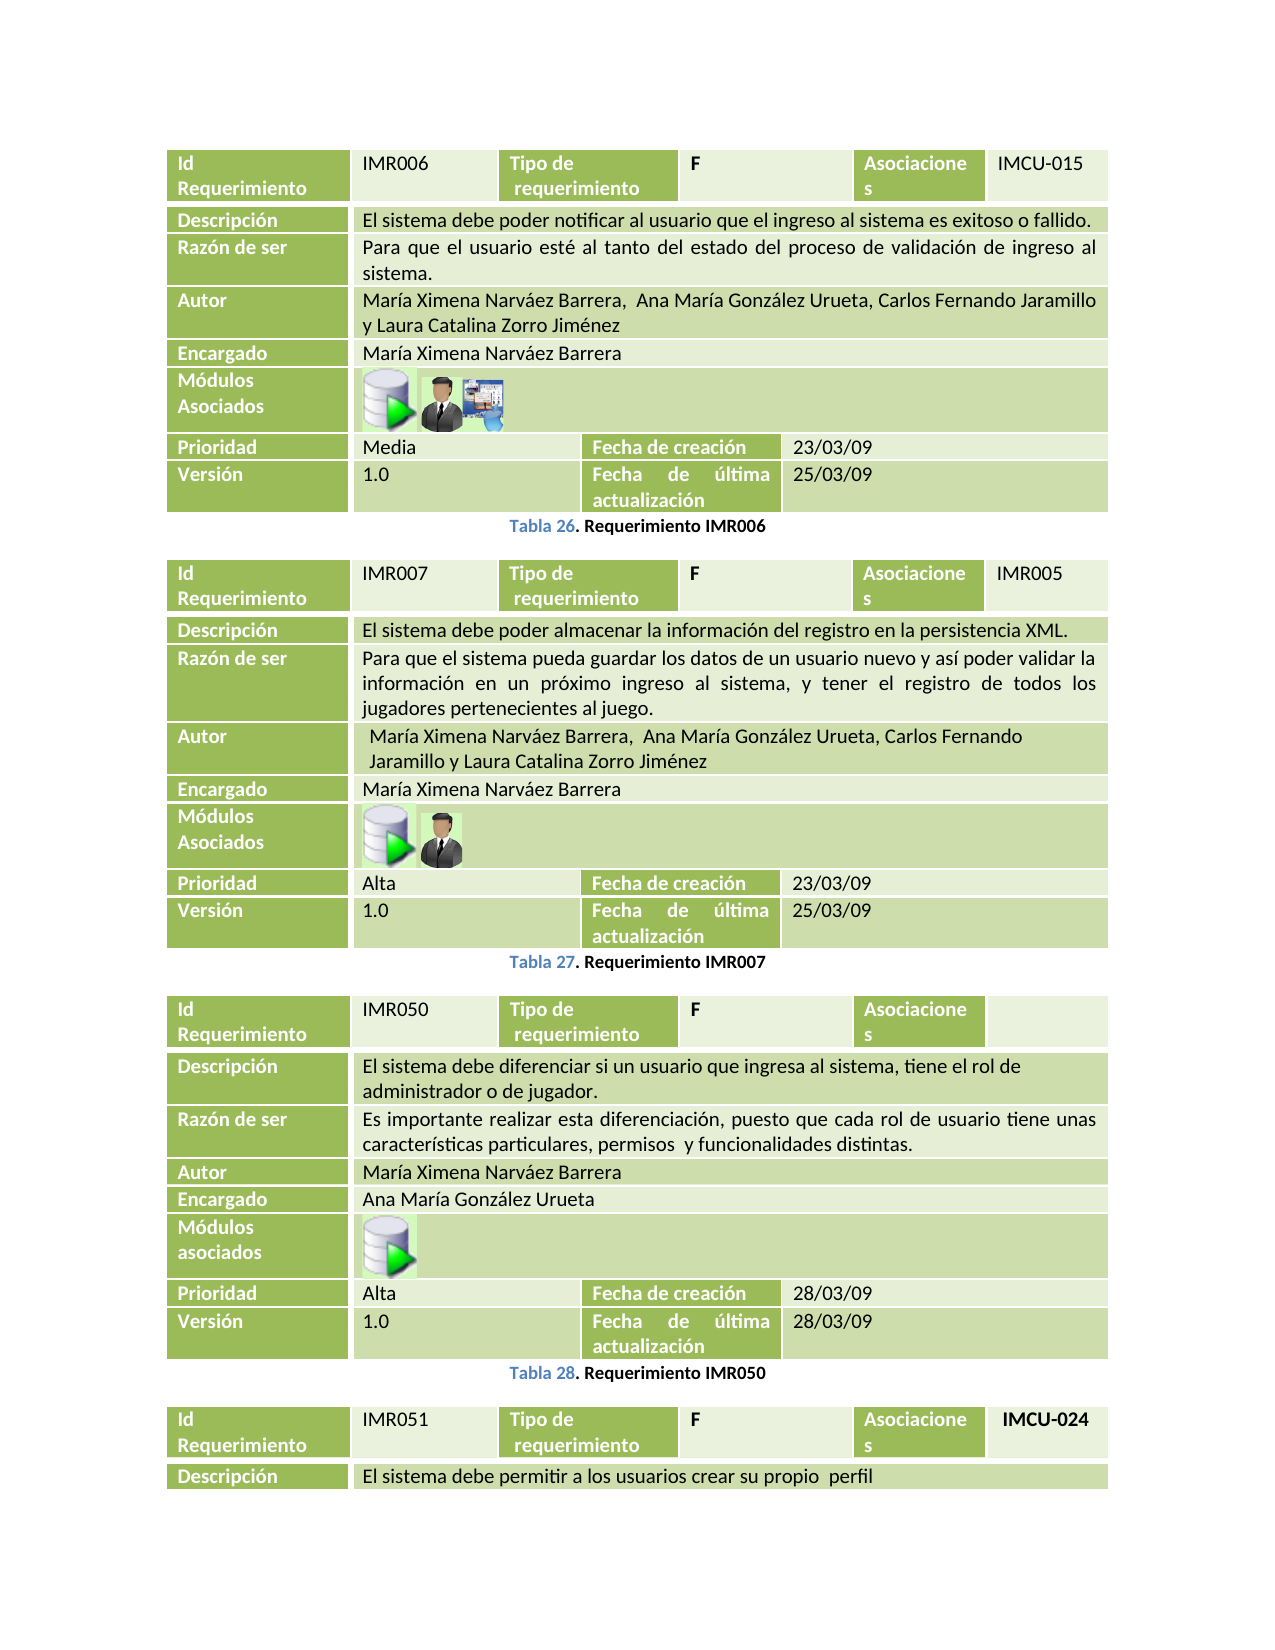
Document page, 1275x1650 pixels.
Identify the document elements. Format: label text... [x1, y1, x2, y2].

table_header Asociaciones [854, 996, 985, 1047]
table_cell Alta [354, 870, 580, 895]
table_cell Autor [167, 287, 348, 338]
table_cell Encargado [167, 1187, 348, 1212]
table_header Asociaciones [854, 150, 985, 201]
table_header IMR006 [352, 150, 497, 201]
table_cell Fecha de creación [582, 434, 781, 459]
table_cell Alta [354, 1280, 580, 1306]
picture [421, 377, 504, 432]
table_header Tipo de requerimiento [499, 1407, 678, 1457]
table_cell Autor [167, 1159, 348, 1184]
table_header F [680, 150, 852, 201]
table_cell El sistema debe poder notificar al usuario que el ingreso al sistema es exitoso o fallido. [354, 207, 1108, 232]
table_cell [417, 804, 1108, 868]
table_cell 23/03/09 [782, 870, 1108, 895]
table_cell Fecha de última actualización [582, 898, 780, 948]
table_cell [417, 1214, 1108, 1278]
table_header F [680, 560, 851, 611]
table_cell Razón de ser [167, 645, 348, 721]
table_cell 23/03/09 [782, 434, 1108, 459]
table_cell Fecha de creación [581, 870, 780, 895]
table_cell 28/03/09 [783, 1308, 1108, 1359]
table_cell María Ximena Narváez Barrera, Ana María González Urueta, Carlos Fernando Jaramillo y Laura Catalina Zorro Jiménez [354, 287, 1108, 338]
table_cell María Ximena Narváez Barrera, Ana María González Urueta, Carlos Fernando Jaramillo y Laura Catalina Zorro Jiménez [354, 723, 1108, 774]
table_cell 25/03/09 [783, 461, 1108, 512]
picture [362, 803, 417, 868]
table_header IMCU-015 [988, 150, 1108, 201]
table_cell Prioridad [167, 434, 348, 459]
table_cell El sistema debe diferenciar si un usuario que ingresa al sistema, tiene el rol de administrador o de jugador. [354, 1053, 1108, 1104]
table_cell María Ximena Narváez Barrera [354, 1159, 1108, 1184]
table_cell Módulos Asociados [167, 804, 348, 868]
table_header IMR050 [352, 996, 497, 1047]
table_cell Fecha de creación [582, 1280, 781, 1306]
table_cell [354, 1214, 362, 1278]
table_cell Fecha de última actualización [582, 461, 781, 512]
table_cell Para que el sistema pueda guardar los datos de un usuario nuevo y así poder validar la información en un próximo ingreso al sistema, y tener el registro de todos los jugadores pertenecientes al juego. [354, 645, 1108, 721]
table_header IMR051 [352, 1407, 497, 1457]
table_cell Para que el usuario esté al tanto del estado del proceso de validación de ingreso al sistema. [354, 234, 1108, 285]
table_header Tipo de requerimiento [499, 150, 678, 201]
table_cell 1.0 [354, 898, 580, 948]
table_cell [354, 368, 362, 432]
table_header IMR005 [986, 560, 1108, 611]
table_cell Descripción [167, 1464, 348, 1489]
table_header IMCU-024 [988, 1407, 1108, 1457]
table_cell María Ximena Narváez Barrera [354, 340, 1108, 366]
table_cell Versión [167, 898, 348, 948]
table_cell Versión [167, 461, 348, 512]
picture [362, 1214, 417, 1279]
table_cell Encargado [167, 340, 348, 366]
table_cell [354, 804, 362, 868]
table_cell El sistema debe permitir a los usuarios crear su propio perfil [354, 1464, 1108, 1489]
table_cell 25/03/09 [782, 898, 1108, 948]
table_header Id Requerimiento [167, 150, 350, 201]
table_cell El sistema debe poder almacenar la información del registro en la persistencia XML. [354, 617, 1108, 643]
table_cell Es importante realizar esta diferenciación, puesto que cada rol de usuario tiene unas características particulares, permisos y funcionalidades distintas. [354, 1106, 1108, 1157]
table_cell Descripción [167, 1053, 348, 1104]
picture [421, 813, 463, 868]
table_header IMR007 [352, 560, 497, 611]
table_header Id Requerimiento [167, 560, 350, 611]
table_cell [417, 368, 1108, 432]
table_header Tipo de requerimiento [499, 996, 678, 1047]
table_header Id Requerimiento [167, 1407, 350, 1457]
table_cell Autor [167, 723, 348, 774]
table_header F [680, 1407, 852, 1457]
table_cell Módulos Asociados [167, 368, 348, 432]
table_header Id Requerimiento [167, 996, 350, 1047]
table_cell 1.0 [354, 1308, 580, 1359]
table_cell Descripción [167, 207, 348, 232]
table_cell Prioridad [167, 870, 348, 895]
picture [362, 367, 417, 432]
table_cell Ana María González Urueta [354, 1187, 1108, 1212]
table_cell Razón de ser [167, 234, 348, 285]
table_cell Descripción [167, 617, 348, 643]
table_cell Prioridad [167, 1280, 348, 1306]
table_header Asociaciones [853, 560, 984, 611]
table_header F [680, 996, 852, 1047]
table_header Asociaciones [854, 1407, 985, 1457]
table_cell Versión [167, 1308, 348, 1359]
table_header [988, 996, 1108, 1047]
table_cell Encargado [167, 776, 348, 801]
table_cell 1.0 [354, 461, 580, 512]
table_header Tipo de requerimiento [499, 560, 678, 611]
table_cell Fecha de última actualización [582, 1308, 781, 1359]
table_cell María Ximena Narváez Barrera [354, 776, 1108, 801]
table_cell Módulos asociados [167, 1214, 348, 1278]
table_cell Media [354, 434, 580, 459]
table_cell Razón de ser [167, 1106, 348, 1157]
table_cell 28/03/09 [782, 1280, 1108, 1306]
